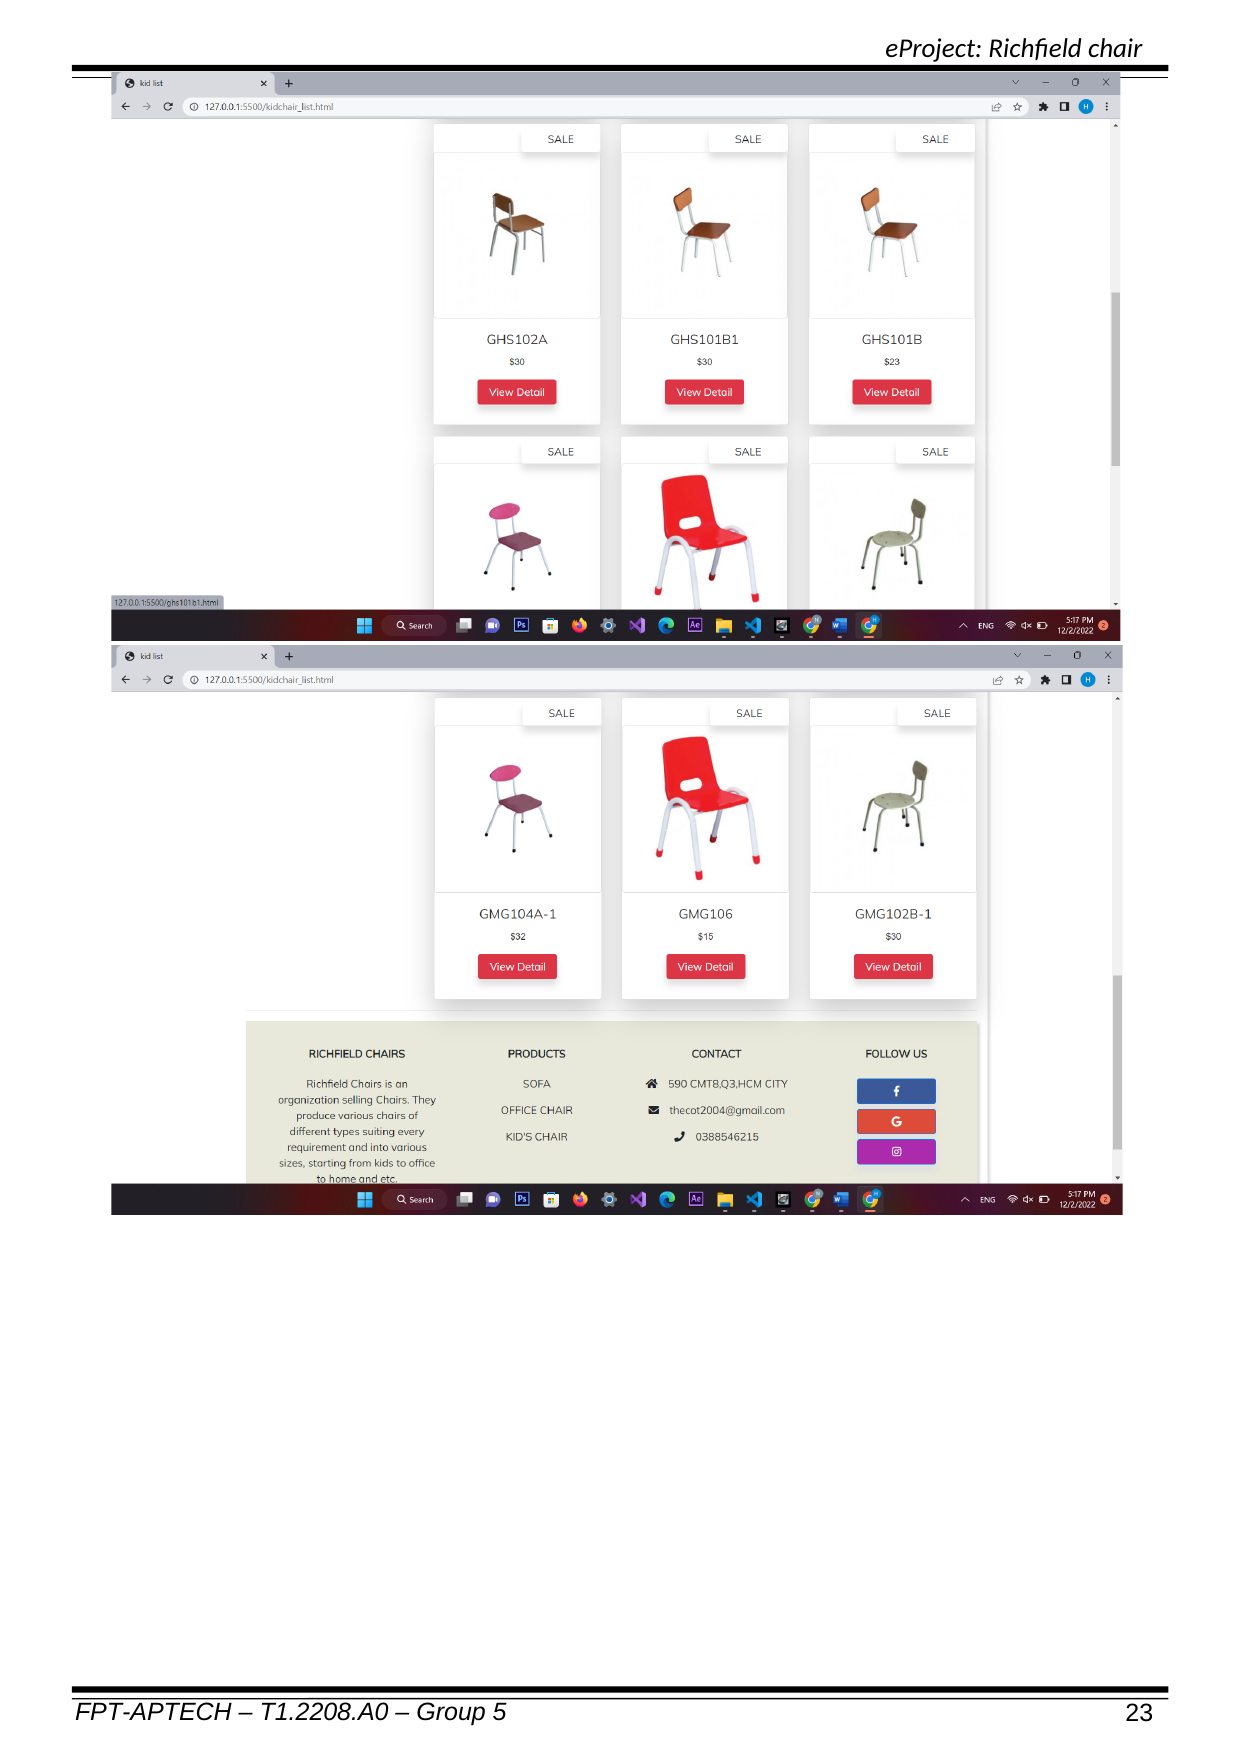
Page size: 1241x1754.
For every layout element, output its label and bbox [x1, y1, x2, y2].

picture [111, 72, 1121, 641]
picture [111, 645, 1123, 1215]
